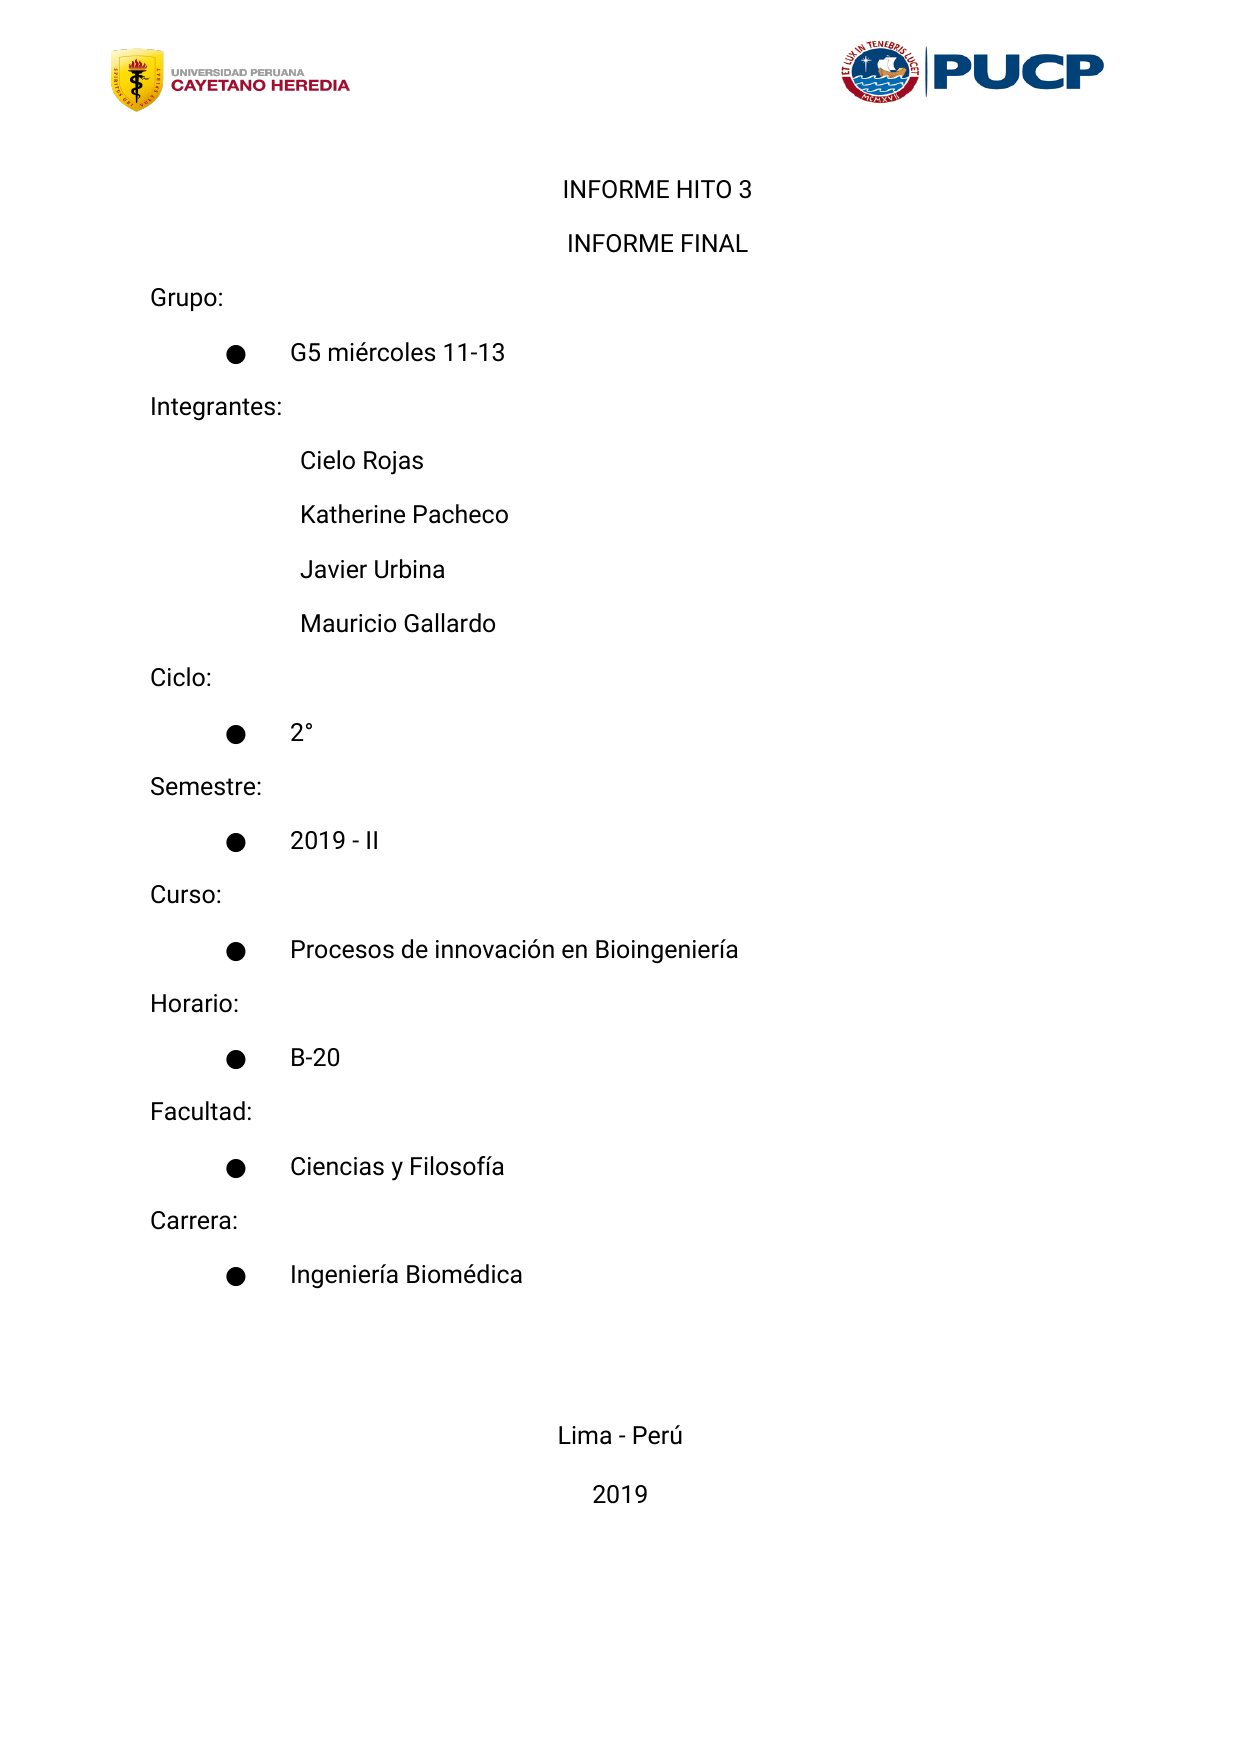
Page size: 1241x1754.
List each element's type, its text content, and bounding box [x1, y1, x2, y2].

text 2019 [150, 1480, 1090, 1509]
text Semestre: [150, 772, 1090, 801]
text Horario: [150, 989, 1090, 1018]
text ● Ingeniería Biomédica [225, 1260, 1090, 1290]
text ● Procesos de innovación en Bioingeniería [225, 935, 1090, 964]
text Mauricio Gallardo [300, 609, 1090, 638]
text Katherine Pacheco [300, 501, 1090, 530]
text ● 2019 - II [225, 826, 1090, 856]
text Lima - Perú [150, 1421, 1090, 1451]
text INFORME FINAL [150, 229, 1090, 258]
picture [98, 32, 360, 130]
picture [829, 28, 1115, 115]
text INFORME HITO 3 [150, 175, 1090, 204]
text Cielo Rojas [300, 446, 1090, 476]
text Javier Urbina [300, 555, 1090, 584]
text Carrera: [150, 1206, 1090, 1235]
text ● G5 miércoles 11-13 [225, 338, 1090, 367]
text ● 2° [225, 718, 1090, 747]
text Integrantes: [150, 392, 1090, 421]
text ● Ciencias y Filosofía [225, 1152, 1090, 1181]
text Ciclo: [150, 663, 1090, 693]
text Facultad: [150, 1098, 1090, 1127]
text Grupo: [150, 283, 1090, 313]
text Curso: [150, 881, 1090, 910]
text ● B-20 [225, 1043, 1090, 1073]
